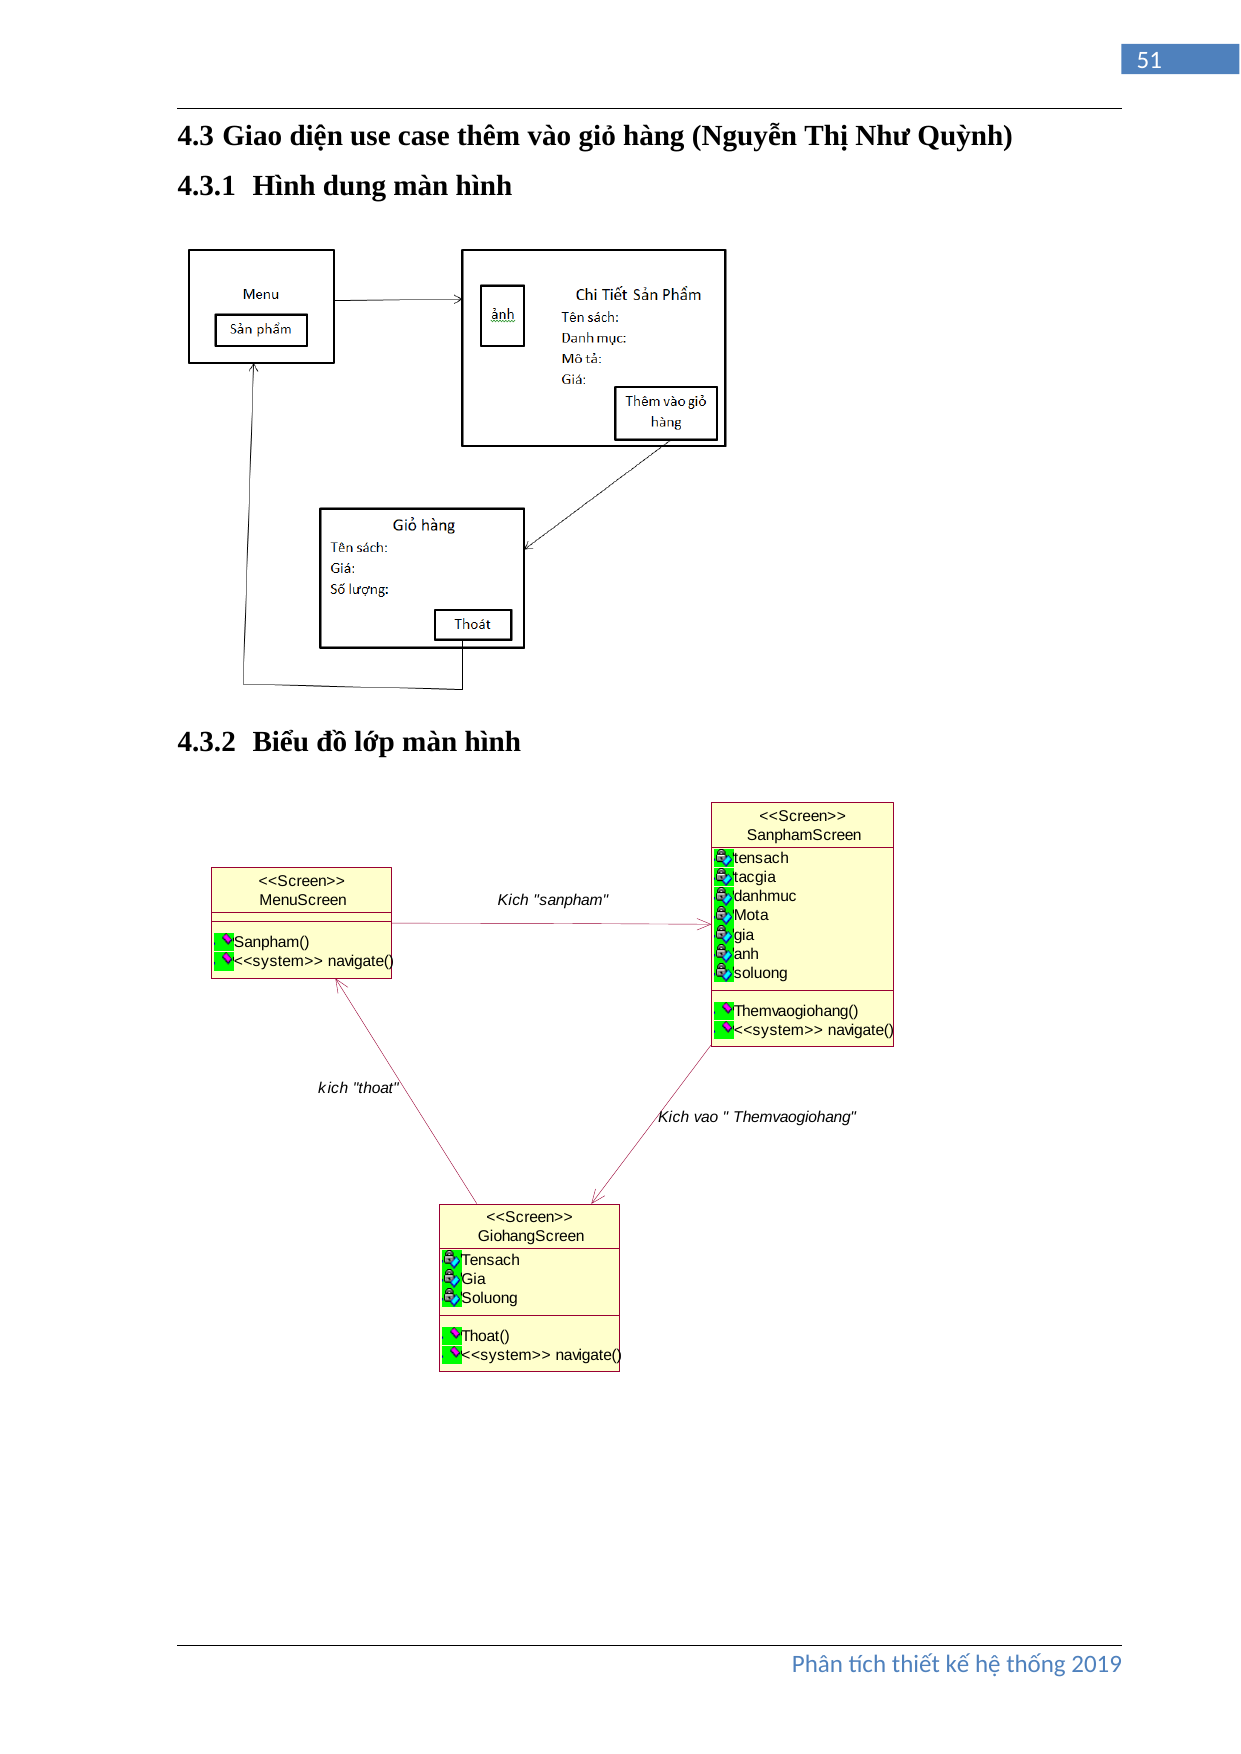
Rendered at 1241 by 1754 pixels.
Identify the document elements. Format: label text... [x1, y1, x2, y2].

picture [177, 218, 798, 699]
subtitle Giao diện use case thêm vào giỏ hàng (Nguyễn Thị Như Quỳnh) [177, 118, 1122, 152]
subtitle Biểu đồ lớp màn hình [177, 724, 1122, 757]
subtitle Hình dung màn hình [177, 168, 1122, 202]
